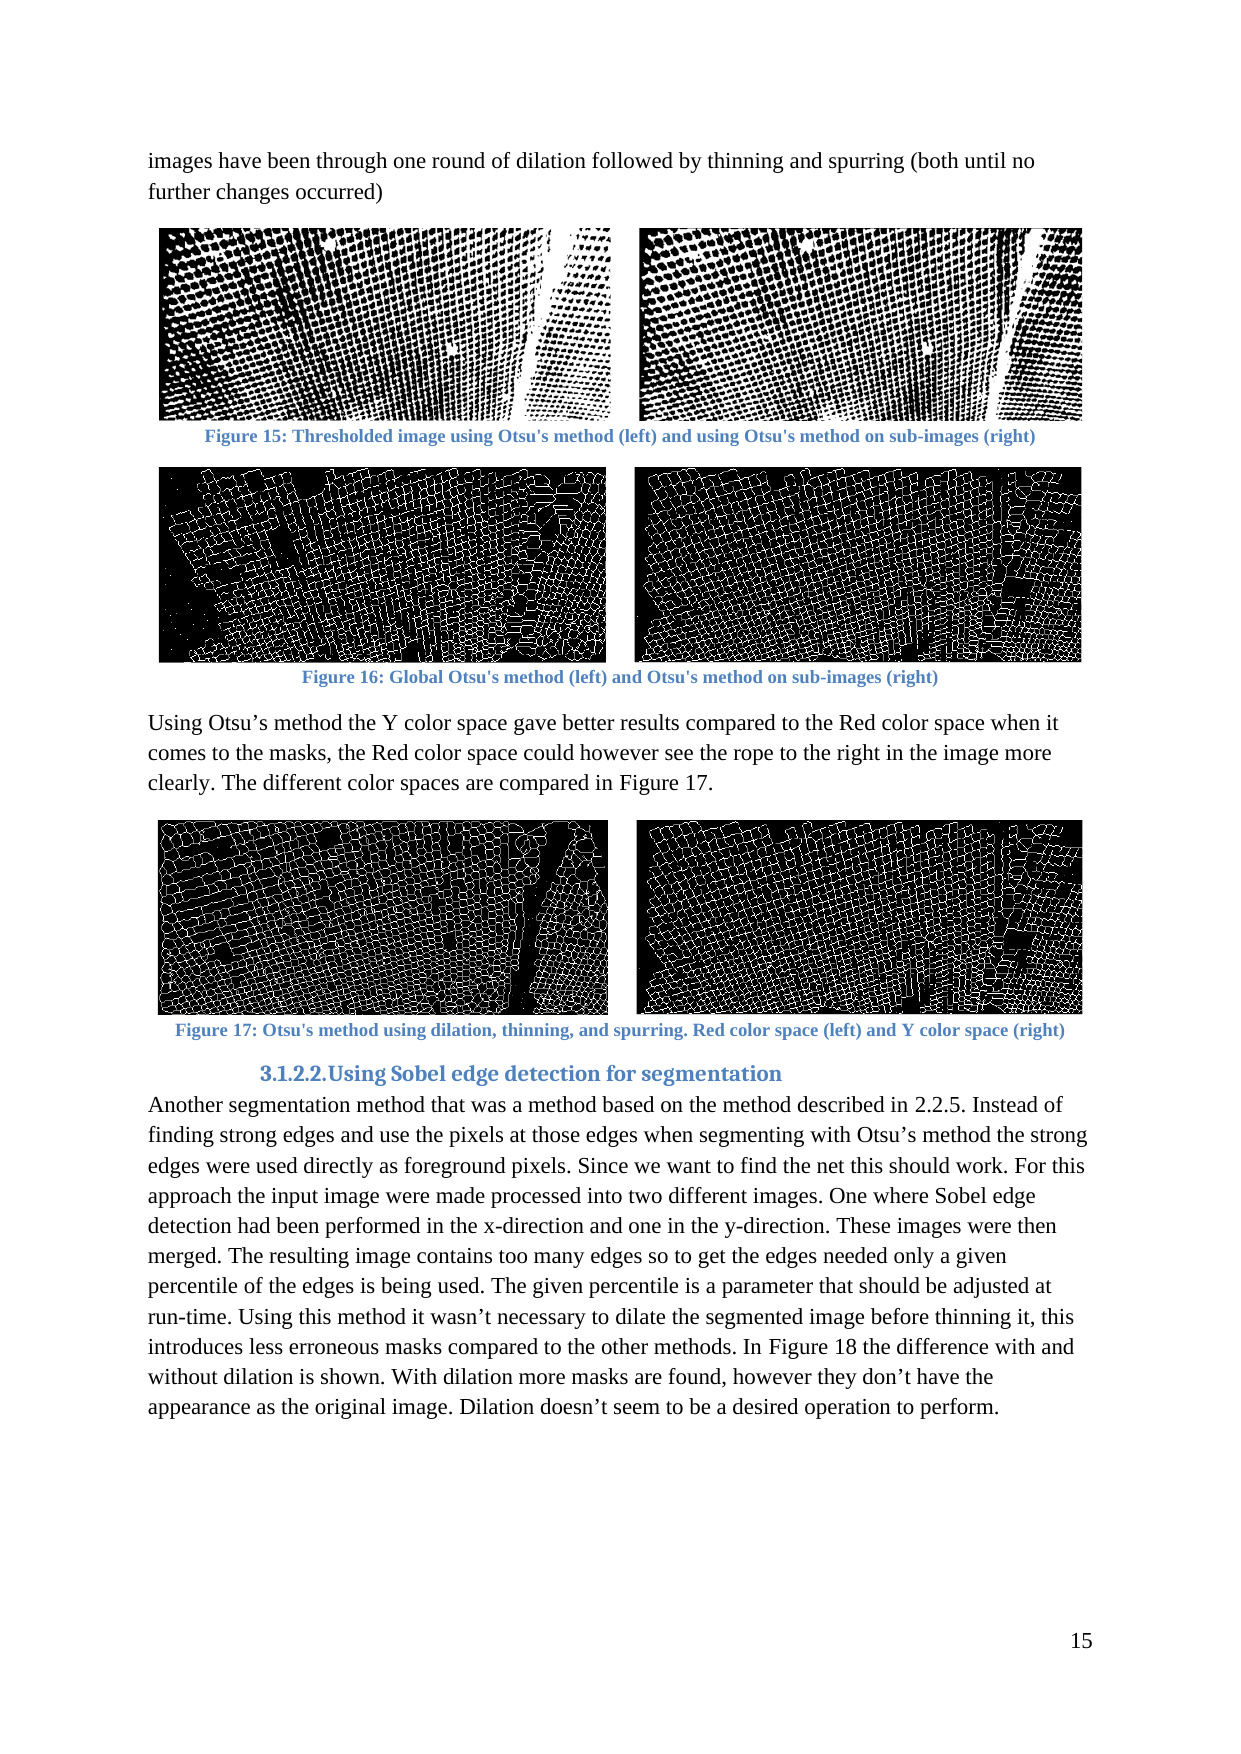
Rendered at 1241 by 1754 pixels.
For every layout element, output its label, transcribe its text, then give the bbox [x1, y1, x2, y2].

picture [636, 820, 1083, 1015]
subtitle Using Sobel edge detection for segmentation [260, 1061, 1093, 1087]
text Using Otsu’s method the Y color space gave better results compared to the Red color space when it comes to the masks, the Red color space could however see the rope to the right in the image more clearly. The different color spaces are compared in Figure 16. [148, 708, 1093, 795]
text Figure 16: Global Otsu's method (left) and Otsu's method on sub-images (right) [148, 666, 1093, 688]
picture [634, 467, 1082, 663]
text Another segmentation method that was a method based on the method described in 3.2.5. Instead of finding strong edges and use the pixels at those edges when segmenting with Otsu’s method the strong edges were used directly as foreground pixels. Since we want to find the net this should work. For this approach the input image were made processed into two different images. One where Sobel edge detection had been performed in the x-direction and one in the y-direction. These images were then merged. The resulting image contains too many edges so to get the edges needed only a given percentile of the edges is being used. The given percentile is a parameter that should be adjusted at run-time. Using this method it wasn’t necessary to dilate the segmented image before thinning it, this introduces less erroneous masks compared to the other methods. In Figure 17 the difference with and without dilation is shown. With dilation more masks are found, however they don’t have the appearance as the original image. Dilation doesn’t seem to be a desired operation to perform. [148, 1091, 1093, 1420]
picture [158, 228, 611, 421]
picture [158, 467, 606, 663]
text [148, 148, 1093, 204]
picture [639, 228, 1083, 421]
text Figure 17: Otsu's method using dilation, thinning, and spurring. Red color space (left) and Y color space (right) [148, 1019, 1093, 1040]
text Figure 15: Thresholded image using Otsu's method (left) and using Otsu's method on sub-images (right) [148, 425, 1093, 446]
picture [157, 820, 608, 1015]
